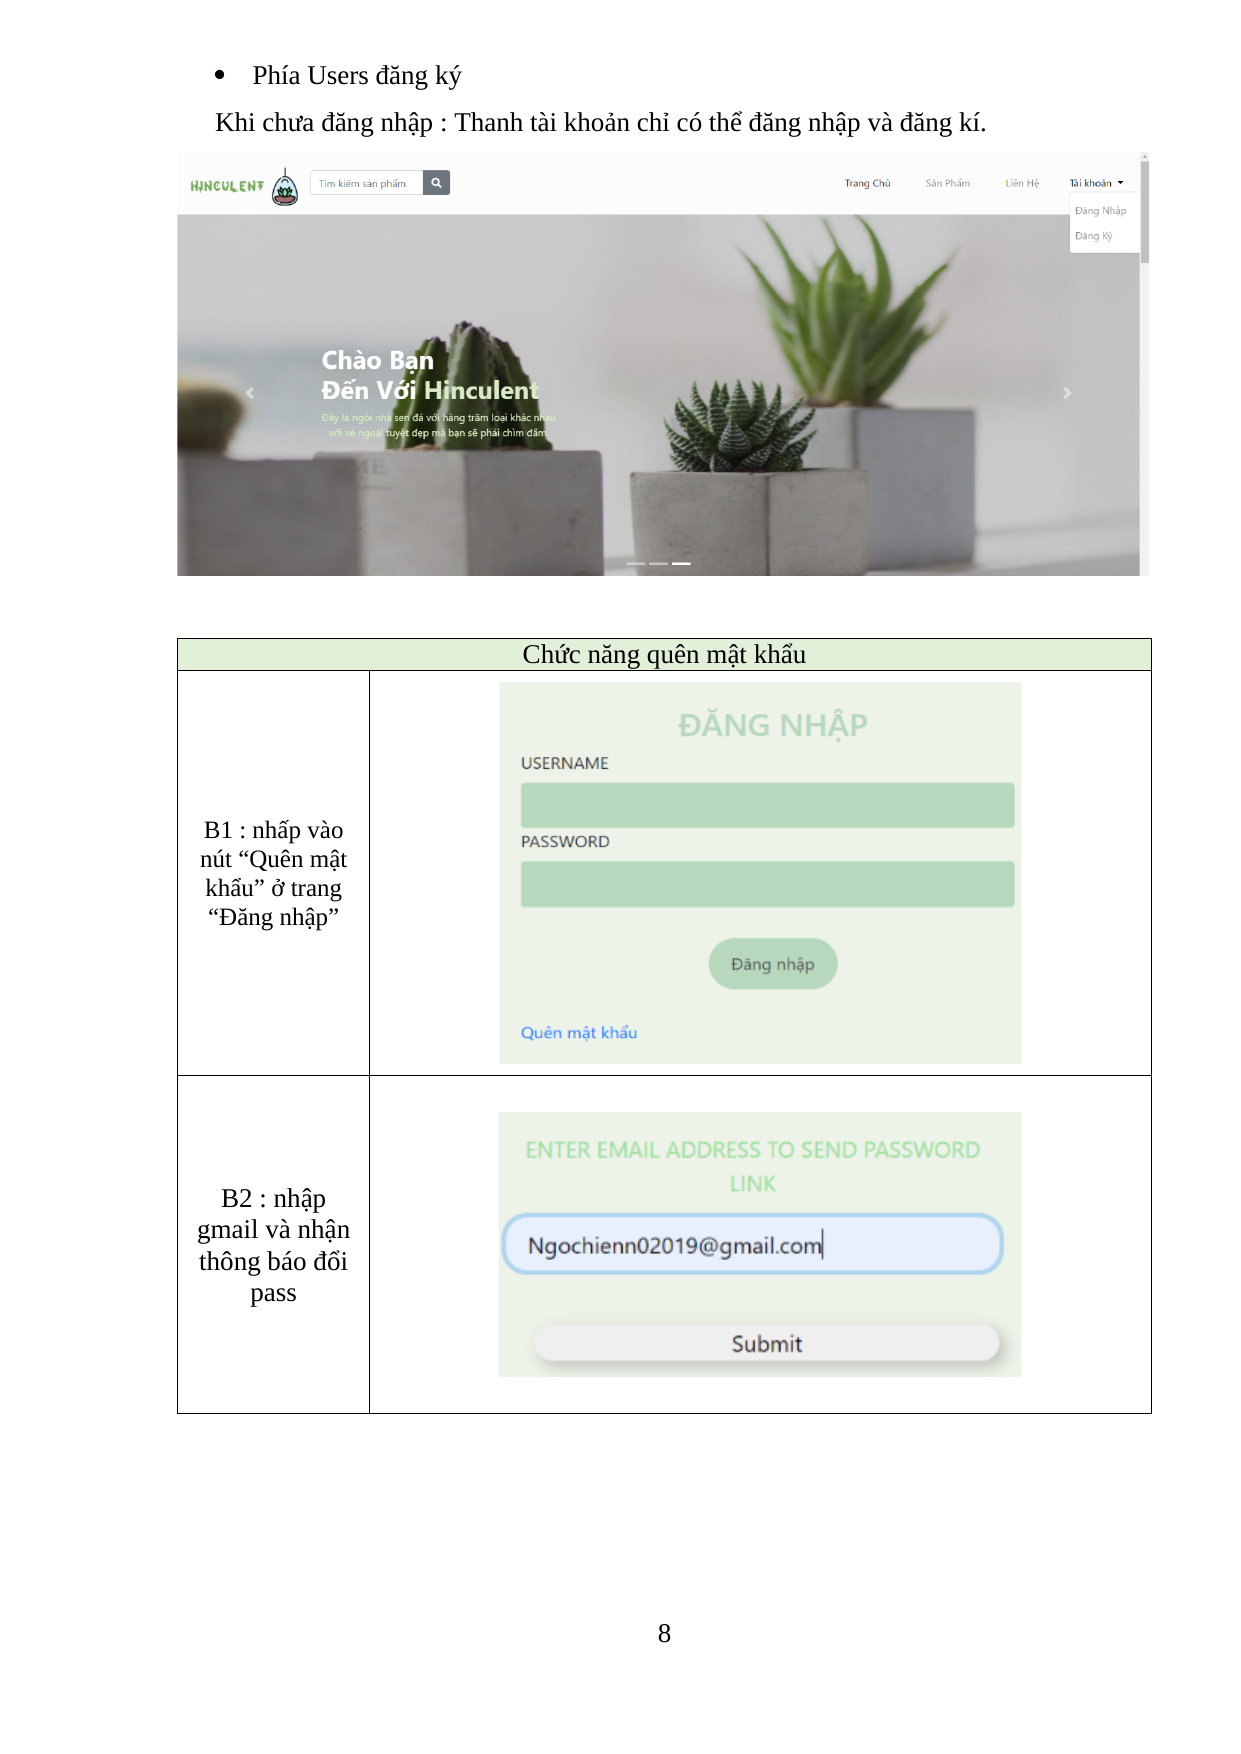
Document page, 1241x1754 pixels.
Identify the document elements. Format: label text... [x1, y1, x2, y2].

picture [177, 152, 1149, 576]
text Khi chưa đăng nhập : Thanh tài khoản chỉ có thể đăng nhập và đăng kí. [215, 106, 1152, 137]
list Phía Users đăng ký [215, 59, 1152, 90]
table_cell B1 : nhấp vào nút “Quên mật khẩu” ở trang “Đăng nhập” [178, 671, 369, 1075]
picture [499, 682, 1022, 1064]
picture [498, 1112, 1022, 1377]
table_cell B2 : nhập gmail và nhận thông báo đổi pass [178, 1076, 369, 1413]
table_cell [370, 671, 1151, 1075]
table_header Chức năng quên mật khẩu [178, 639, 1151, 670]
table_cell [370, 1076, 1151, 1413]
